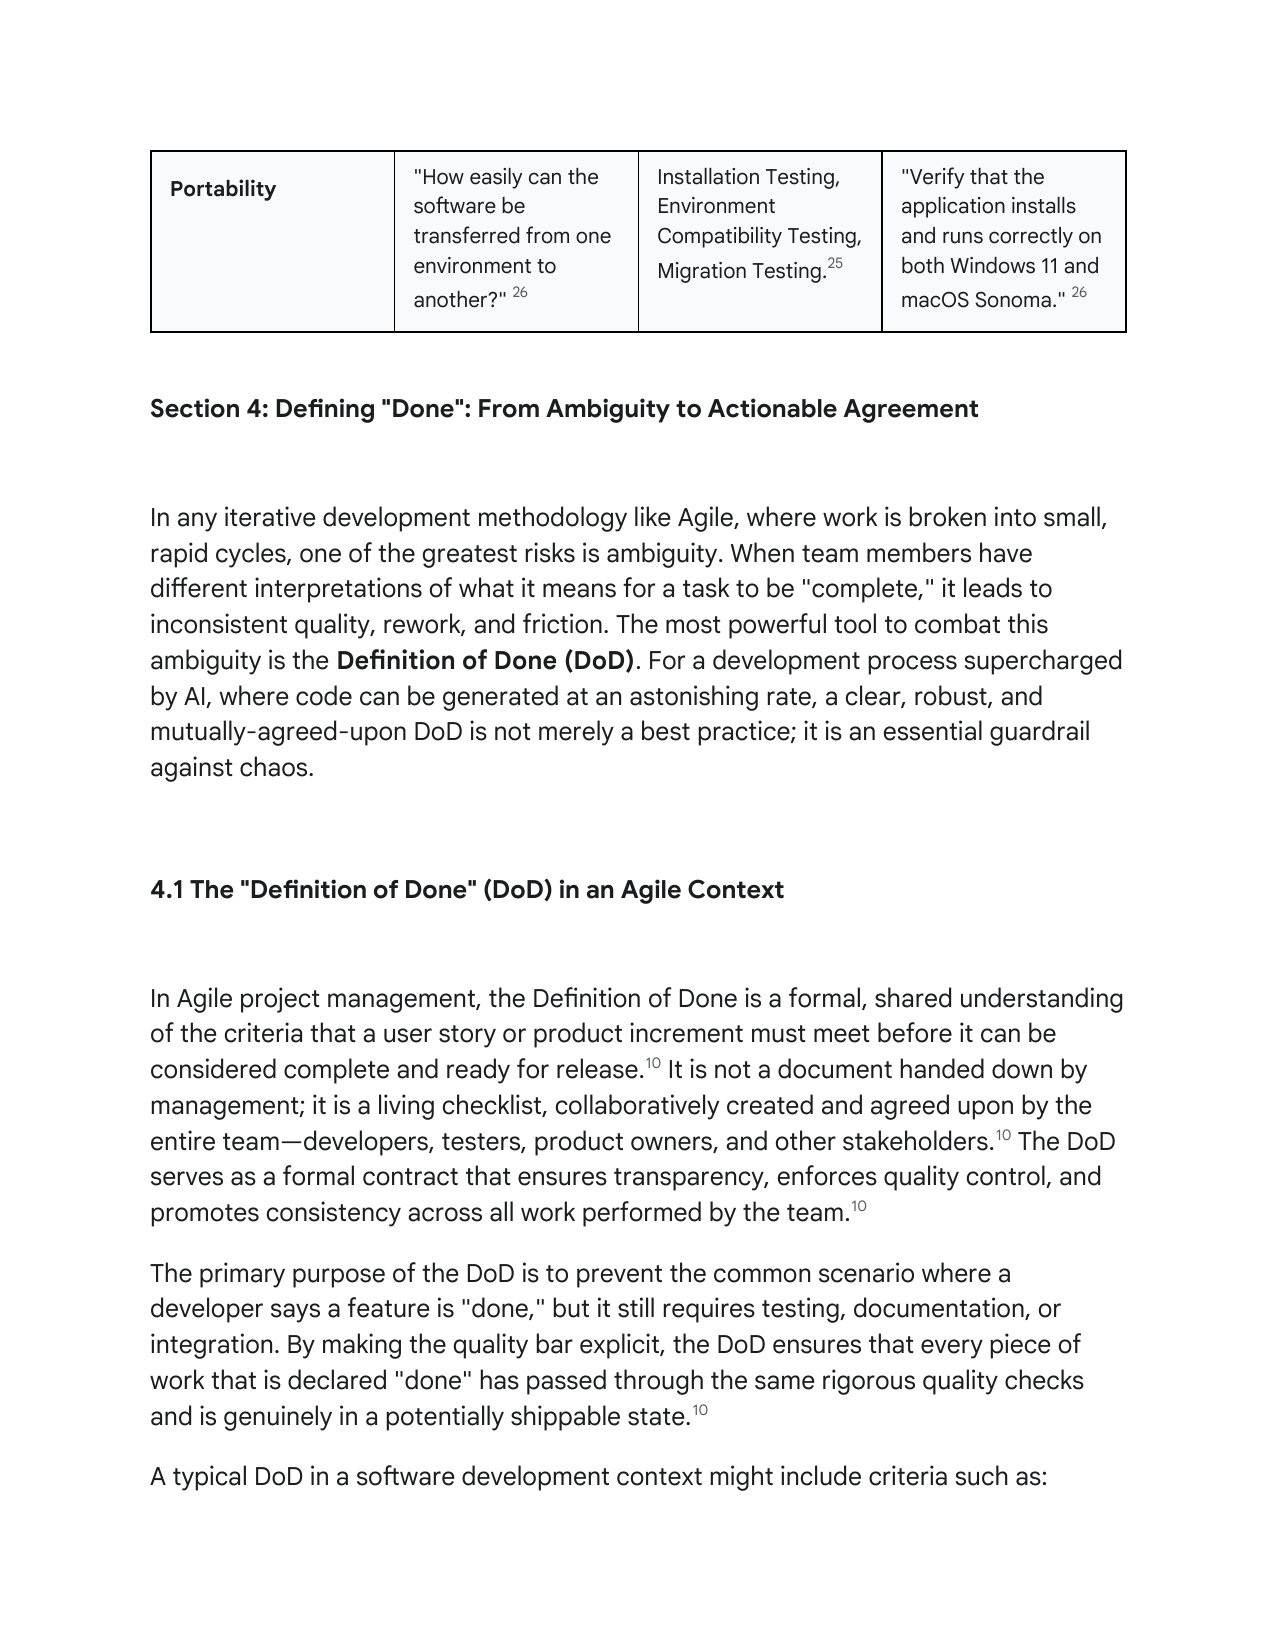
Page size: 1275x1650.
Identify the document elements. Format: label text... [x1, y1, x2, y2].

table_cell Portability [152, 152, 394, 331]
text In any iterative development methodology like Agile, where work is broken into small, rapid cycles, one of the greatest risks is ambiguity. When team members have different interpretations of what it means for a task to be "complete," it leads to inconsistent quality, rework, and friction. The most powerful tool to combat this ambiguity is the Definition of Done (DoD). For a development process supercharged by AI, where code can be generated at an astonishing rate, a clear, robust, and mutually-agreed-upon DoD is not merely a best practice; it is an essential guardrail against chaos. [150, 502, 1125, 784]
subtitle 4.1 The "Definition of Done" (DoD) in an Agile Context [150, 874, 1125, 905]
subtitle Section 4: Defining "Done": From Ambiguity to Actionable Agreement [150, 393, 1125, 425]
table_cell "Verify that the application installs and runs correctly on both Windows 11 and macOS Sonoma." 26 [883, 152, 1125, 331]
text In Agile project management, the Definition of Done is a formal, shared understanding of the criteria that a user story or product increment must meet before it can be considered complete and ready for release.10 It is not a document handed down by management; it is a living checklist, collaboratively created and agreed upon by the entire team—developers, testers, product owners, and other stakeholders.10 The DoD serves as a formal contract that ensures transparency, enforces quality control, and promotes consistency across all work performed by the team.10 [150, 983, 1125, 1228]
table_cell "How easily can the software be transferred from one environment to another?" 26 [395, 152, 638, 331]
text A typical DoD in a software development context might include criteria such as: [150, 1462, 1125, 1493]
text The primary purpose of the DoD is to prevent the common scenario where a developer says a feature is "done," but it still requires testing, documentation, or integration. By making the quality bar explicit, the DoD ensures that every piece of work that is declared "done" has passed through the same rigorous quality checks and is genuinely in a potentially shippable state.10 [150, 1258, 1125, 1432]
table_cell Installation Testing, Environment Compatibility Testing, Migration Testing.25 [639, 152, 881, 331]
